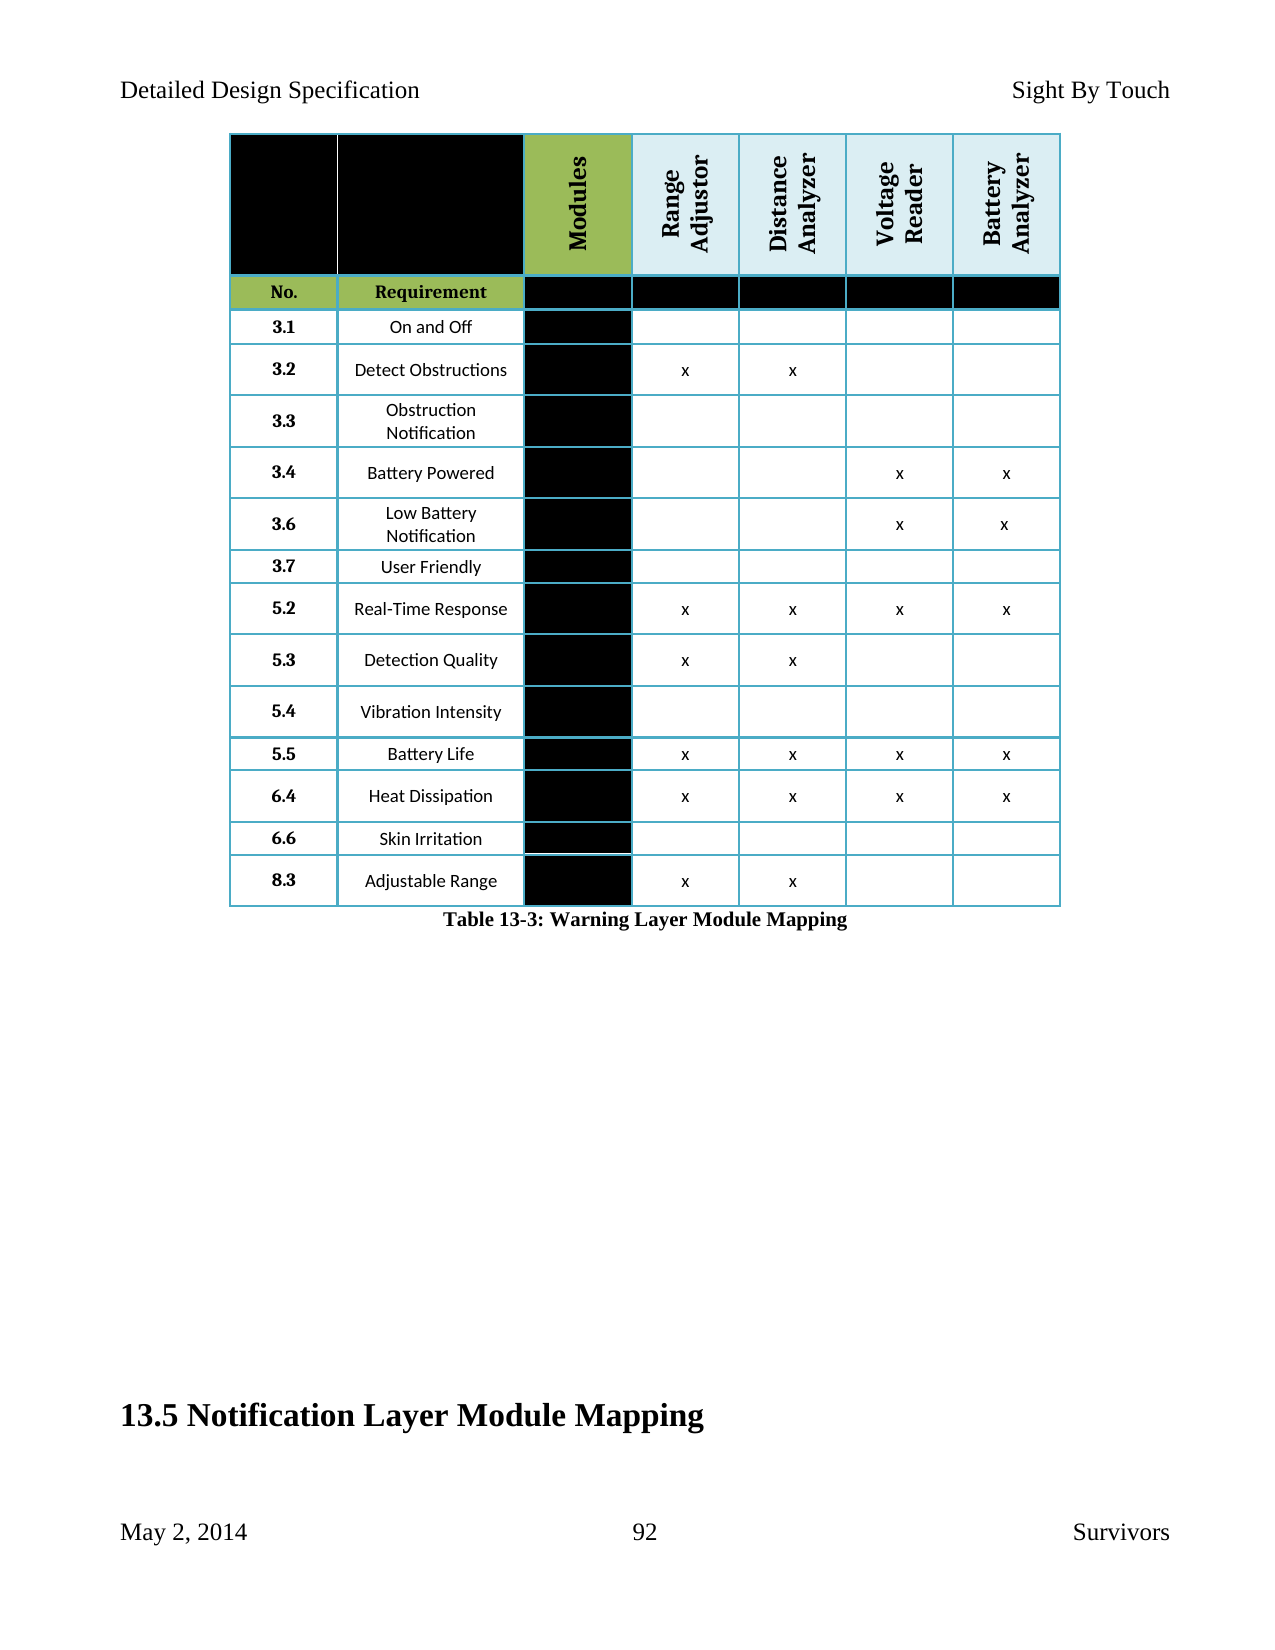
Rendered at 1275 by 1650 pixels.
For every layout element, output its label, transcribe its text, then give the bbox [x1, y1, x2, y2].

table_cell [525, 311, 631, 343]
table_cell [633, 277, 738, 308]
table_cell x [954, 739, 1059, 769]
table_cell 6.4 [231, 771, 336, 821]
table_cell x [954, 499, 1059, 549]
table_header Distance Analyzer [740, 135, 845, 274]
table_cell [740, 277, 845, 308]
table_cell [525, 396, 631, 446]
table_cell [525, 771, 631, 821]
table_cell [525, 551, 631, 582]
table_header Range Adjustor [633, 135, 738, 274]
table_cell Heat Dissipation [339, 771, 523, 821]
table_cell x [633, 771, 738, 821]
table_cell [525, 687, 631, 736]
table_cell [847, 396, 952, 446]
subtitle 13.5 Notification Layer Module Mapping [120, 1396, 1170, 1434]
table_cell 5.3 [231, 635, 336, 685]
table_cell [633, 687, 738, 736]
table_cell [633, 311, 738, 343]
table_cell [847, 345, 952, 394]
table_header Battery Analyzer [954, 135, 1059, 274]
table_cell [525, 635, 631, 685]
table_cell Skin Irritation [339, 823, 523, 853]
table_cell [740, 551, 845, 582]
table_cell [740, 499, 845, 549]
table_header [338, 135, 523, 274]
text Table 13-3: Warning Layer Module Mapping [120, 907, 1170, 931]
table_cell 3.7 [231, 551, 336, 582]
table_cell x [633, 856, 738, 905]
table_cell 6.6 [231, 823, 336, 853]
table_cell [633, 499, 738, 549]
table_cell Detection Quality [339, 635, 523, 685]
table_cell 5.4 [231, 687, 336, 736]
table_cell 3.4 [231, 448, 336, 497]
table_cell [954, 551, 1059, 582]
table_cell x [954, 584, 1059, 633]
table_cell [954, 856, 1059, 905]
table_cell x [633, 345, 738, 394]
table_cell [740, 311, 845, 343]
table_cell Battery Life [339, 739, 523, 769]
table_cell 5.5 [231, 739, 336, 769]
table_cell Detect Obstructions [339, 345, 523, 394]
table_cell Real-Time Response [339, 584, 523, 633]
table_cell [847, 311, 952, 343]
table_cell [954, 635, 1059, 685]
table_cell [633, 396, 738, 446]
table_cell [954, 823, 1059, 853]
table_cell Vibration Intensity [339, 687, 523, 736]
table_cell x [847, 739, 952, 769]
table_cell [525, 345, 631, 394]
table_cell x [633, 635, 738, 685]
table_cell [847, 856, 952, 905]
table_cell 3.1 [231, 311, 336, 343]
table_cell [633, 551, 738, 582]
table_cell [525, 739, 631, 769]
table_cell x [740, 739, 845, 769]
table_cell Low Battery Notification [339, 499, 523, 549]
table_cell [954, 311, 1059, 343]
table_cell [740, 396, 845, 446]
table_cell [847, 823, 952, 853]
table_cell [525, 584, 631, 633]
table_cell [525, 856, 631, 905]
table_cell 3.3 [231, 396, 336, 446]
table_cell [525, 499, 631, 549]
table_cell [525, 448, 631, 497]
table_cell [847, 635, 952, 685]
table_cell [525, 277, 631, 308]
table_header Voltage Reader [847, 135, 952, 274]
table_cell [847, 277, 952, 308]
table_cell [847, 687, 952, 736]
table_cell User Friendly [339, 551, 523, 582]
table_header [231, 135, 337, 274]
table_cell [847, 551, 952, 582]
table_cell Adjustable Range [339, 856, 523, 905]
table_cell 8.3 [231, 856, 336, 905]
table_cell [954, 345, 1059, 394]
table_cell x [740, 856, 845, 905]
table_cell [633, 448, 738, 497]
table_cell 3.2 [231, 345, 336, 394]
table_header Modules [525, 135, 631, 274]
table_cell [954, 396, 1059, 446]
table_cell x [954, 771, 1059, 821]
table_cell [740, 687, 845, 736]
table_cell Obstruction Notification [339, 396, 523, 446]
table_cell Requirement [339, 277, 523, 308]
table_cell [954, 277, 1059, 308]
table_cell [740, 823, 845, 853]
table_cell x [847, 499, 952, 549]
table_cell [740, 448, 845, 497]
table_cell x [847, 448, 952, 497]
table_cell x [847, 584, 952, 633]
table_cell x [954, 448, 1059, 497]
table_cell [633, 823, 738, 853]
table_cell On and Off [339, 311, 523, 343]
table_cell x [740, 345, 845, 394]
table_cell x [633, 739, 738, 769]
table_cell x [740, 635, 845, 685]
table_cell No. [231, 277, 336, 308]
table_cell 5.2 [231, 584, 336, 633]
table_cell [954, 687, 1059, 736]
table_cell x [847, 771, 952, 821]
table_cell x [740, 584, 845, 633]
table_cell x [633, 584, 738, 633]
table_cell [525, 823, 631, 853]
table_cell x [740, 771, 845, 821]
table_cell Battery Powered [339, 448, 523, 497]
table_cell 3.6 [231, 499, 336, 549]
